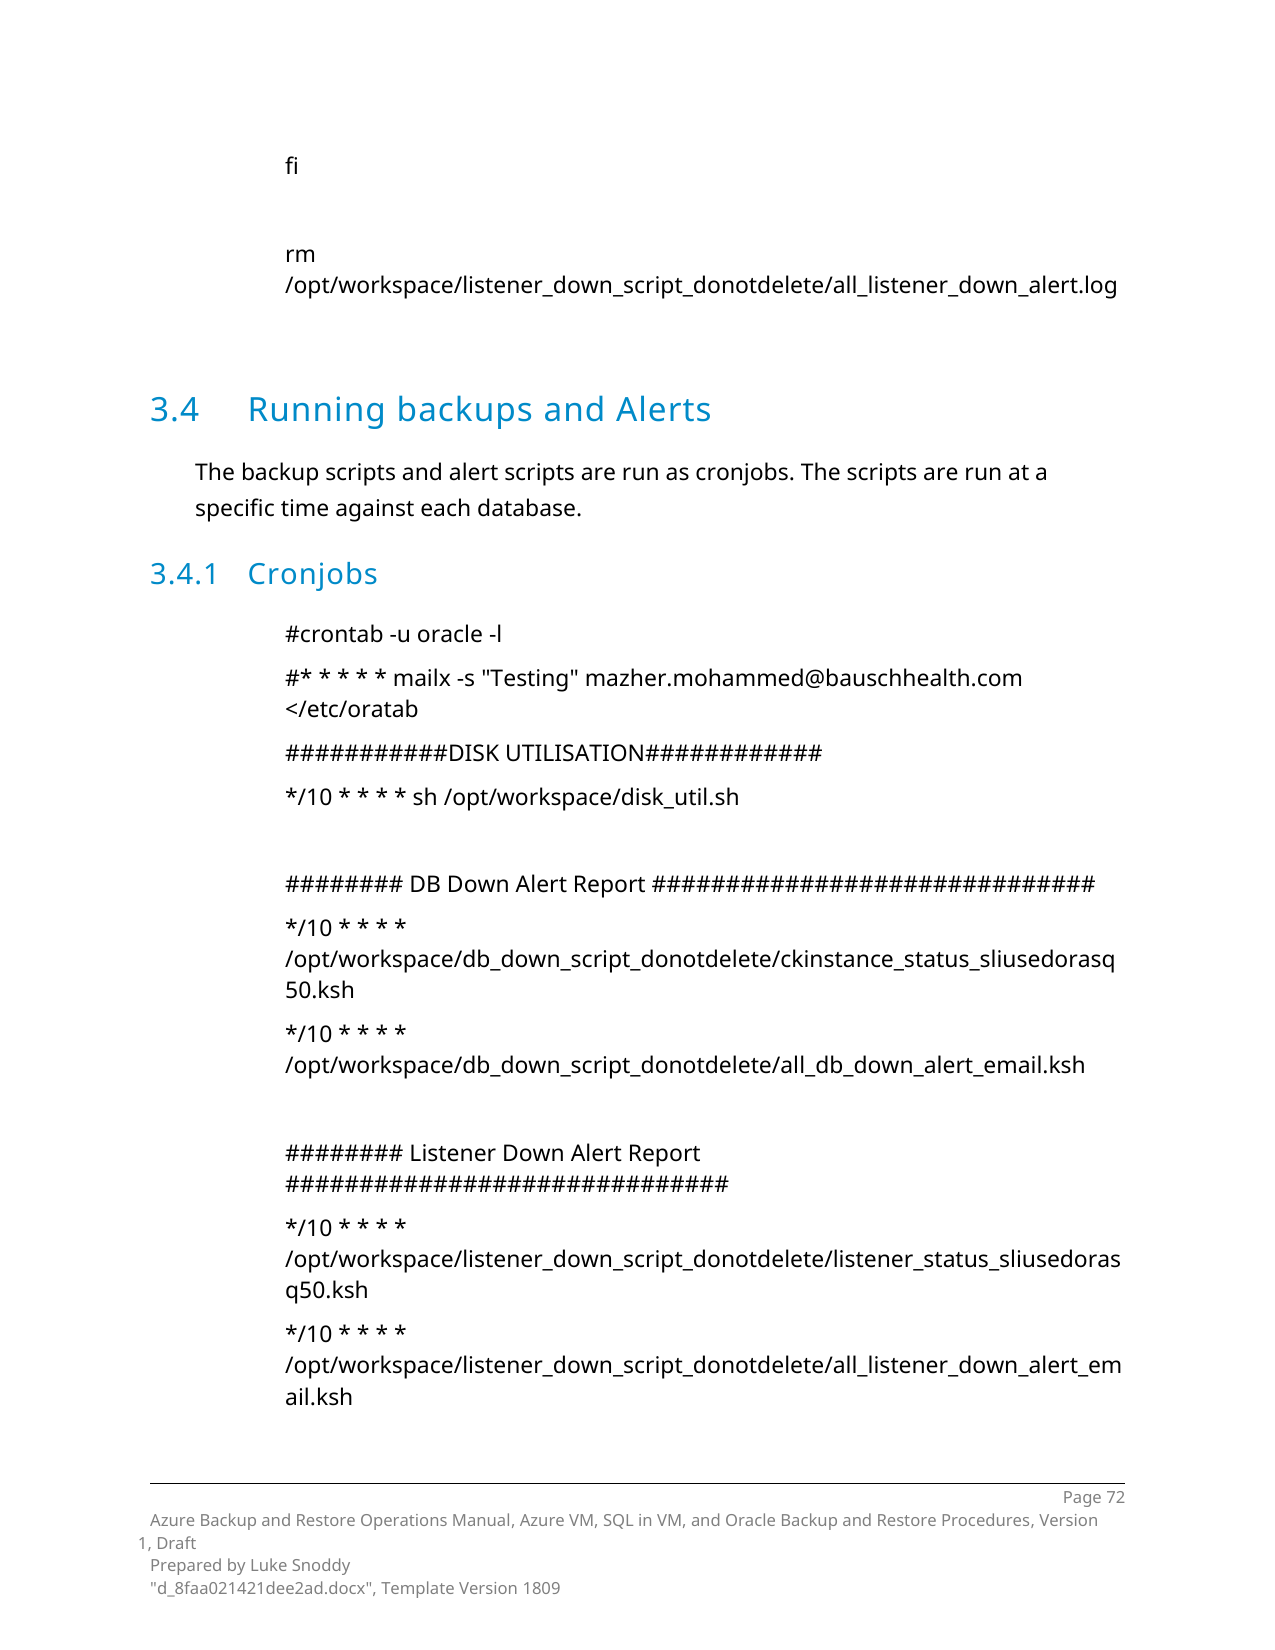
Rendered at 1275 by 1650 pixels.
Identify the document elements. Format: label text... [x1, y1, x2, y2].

text The backup scripts and alert scripts are run as cronjobs. The scripts are run at a specific time against each database. [195, 456, 1125, 523]
text */10 * * * * sh /opt/workspace/disk_util.sh [285, 780, 1125, 812]
text ######## DB Down Alert Report ############################## [285, 868, 1125, 899]
text ###########DISK UTILISATION############ [285, 737, 1125, 768]
text rm /opt/workspace/listener_down_script_donotdelete/all_listener_down_alert.log [285, 237, 1125, 300]
text #* * * * * mailx -s "Testing" mazher.mohammed@bauschhealth.com </etc/oratab [285, 662, 1125, 724]
text #crontab -u oracle -l [285, 618, 1125, 649]
subtitle Cronjobs [150, 553, 1125, 593]
subtitle Running backups and Alerts [150, 386, 1125, 431]
text ######## Listener Down Alert Report ############################## [285, 1137, 1125, 1199]
text */10 * * * * /opt/workspace/listener_down_script_donotdelete/listener_status_sliusedorasq50.ksh [285, 1212, 1125, 1305]
text fi [285, 150, 1125, 181]
text */10 * * * * /opt/workspace/listener_down_script_donotdelete/all_listener_down_alert_email.ksh [285, 1318, 1125, 1412]
text */10 * * * * /opt/workspace/db_down_script_donotdelete/ckinstance_status_sliusedorasq50.ksh [285, 912, 1125, 1005]
text */10 * * * * /opt/workspace/db_down_script_donotdelete/all_db_down_alert_email.ksh [285, 1018, 1125, 1080]
